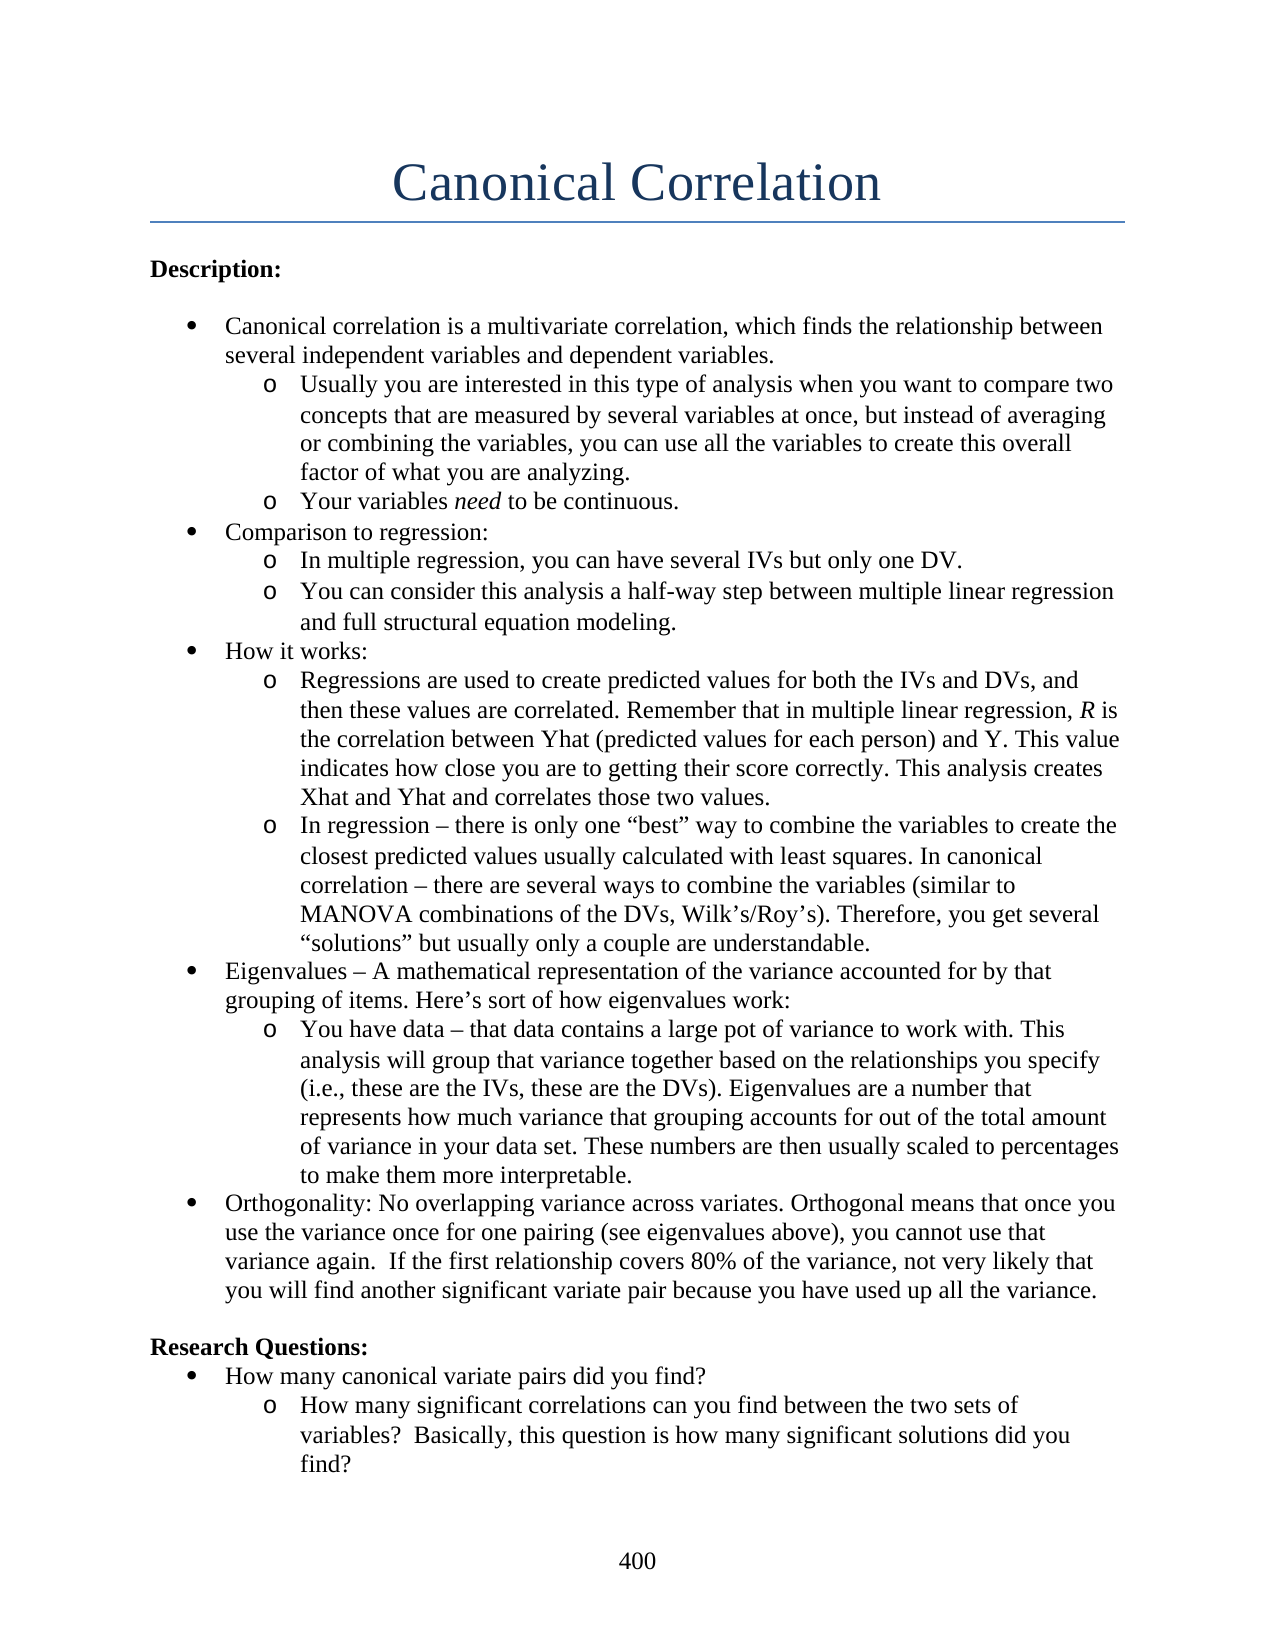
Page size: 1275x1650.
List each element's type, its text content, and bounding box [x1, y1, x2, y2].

list Usually you are interested in this type of analysis when you want to compare two concepts that are measured by several variables at once, but instead of averaging or combining the variables, you can use all the variables to create this overall factor of what you are analyzing. [262, 369, 1125, 486]
text Description: [150, 254, 1125, 283]
list Orthogonality: No overlapping variance across variates. Orthogonal means that once you use the variance once for one pairing (see eigenvalues above), you cannot use that variance again. If the first relationship covers 80% of the variance, not very likely that you will find another significant variate pair because you have used up all the variance. [187, 1188, 1125, 1303]
list How many canonical variate pairs did you find? [187, 1361, 1125, 1390]
list Canonical correlation is a multivariate correlation, which finds the relationship between several independent variables and dependent variables. [187, 311, 1125, 369]
list In regression – there is only one “best” way to combine the variables to create the closest predicted values usually calculated with least squares. In canonical correlation – there are several ways to combine the variables (similar to MANOVA combinations of the DVs, Wilk’s/Roy’s). Therefore, you get several “solutions” but usually only a couple are understandable. [262, 811, 1125, 956]
list In multiple regression, you can have several IVs but only one DV. [262, 546, 1125, 576]
title Canonical Correlation [150, 150, 1125, 221]
list Regressions are used to create predicted values for both the IVs and DVs, and then these values are correlated. Remember that in multiple linear regression, R is the correlation between Yhat (predicted values for each person) and Y. This value indicates how close you are to getting their score correctly. This analysis creates Xhat and Yhat and correlates those two values. [262, 665, 1125, 811]
list You have data – that data contains a large pot of variance to work with. This analysis will group that variance together based on the relationships you specify (i.e., these are the IVs, these are the DVs). Eigenvalues are a number that represents how much variance that grouping accounts for out of the total amount of variance in your data set. These numbers are then usually scaled to percentages to make them more interpretable. [262, 1014, 1125, 1188]
list Eigenvalues – A mathematical representation of the variance accounted for by that grouping of items. Here’s sort of how eigenvalues work: [187, 956, 1125, 1014]
list You can consider this analysis a half-way step between multiple linear regression and full structural equation modeling. [262, 576, 1125, 636]
list Comparison to regression: [187, 517, 1125, 546]
text Research Questions: [150, 1332, 1125, 1361]
list Your variables need to be continuous. [262, 486, 1125, 517]
list How many significant correlations can you find between the two sets of variables? Basically, this question is how many significant solutions did you find? [262, 1390, 1125, 1478]
list How it works: [187, 636, 1125, 665]
